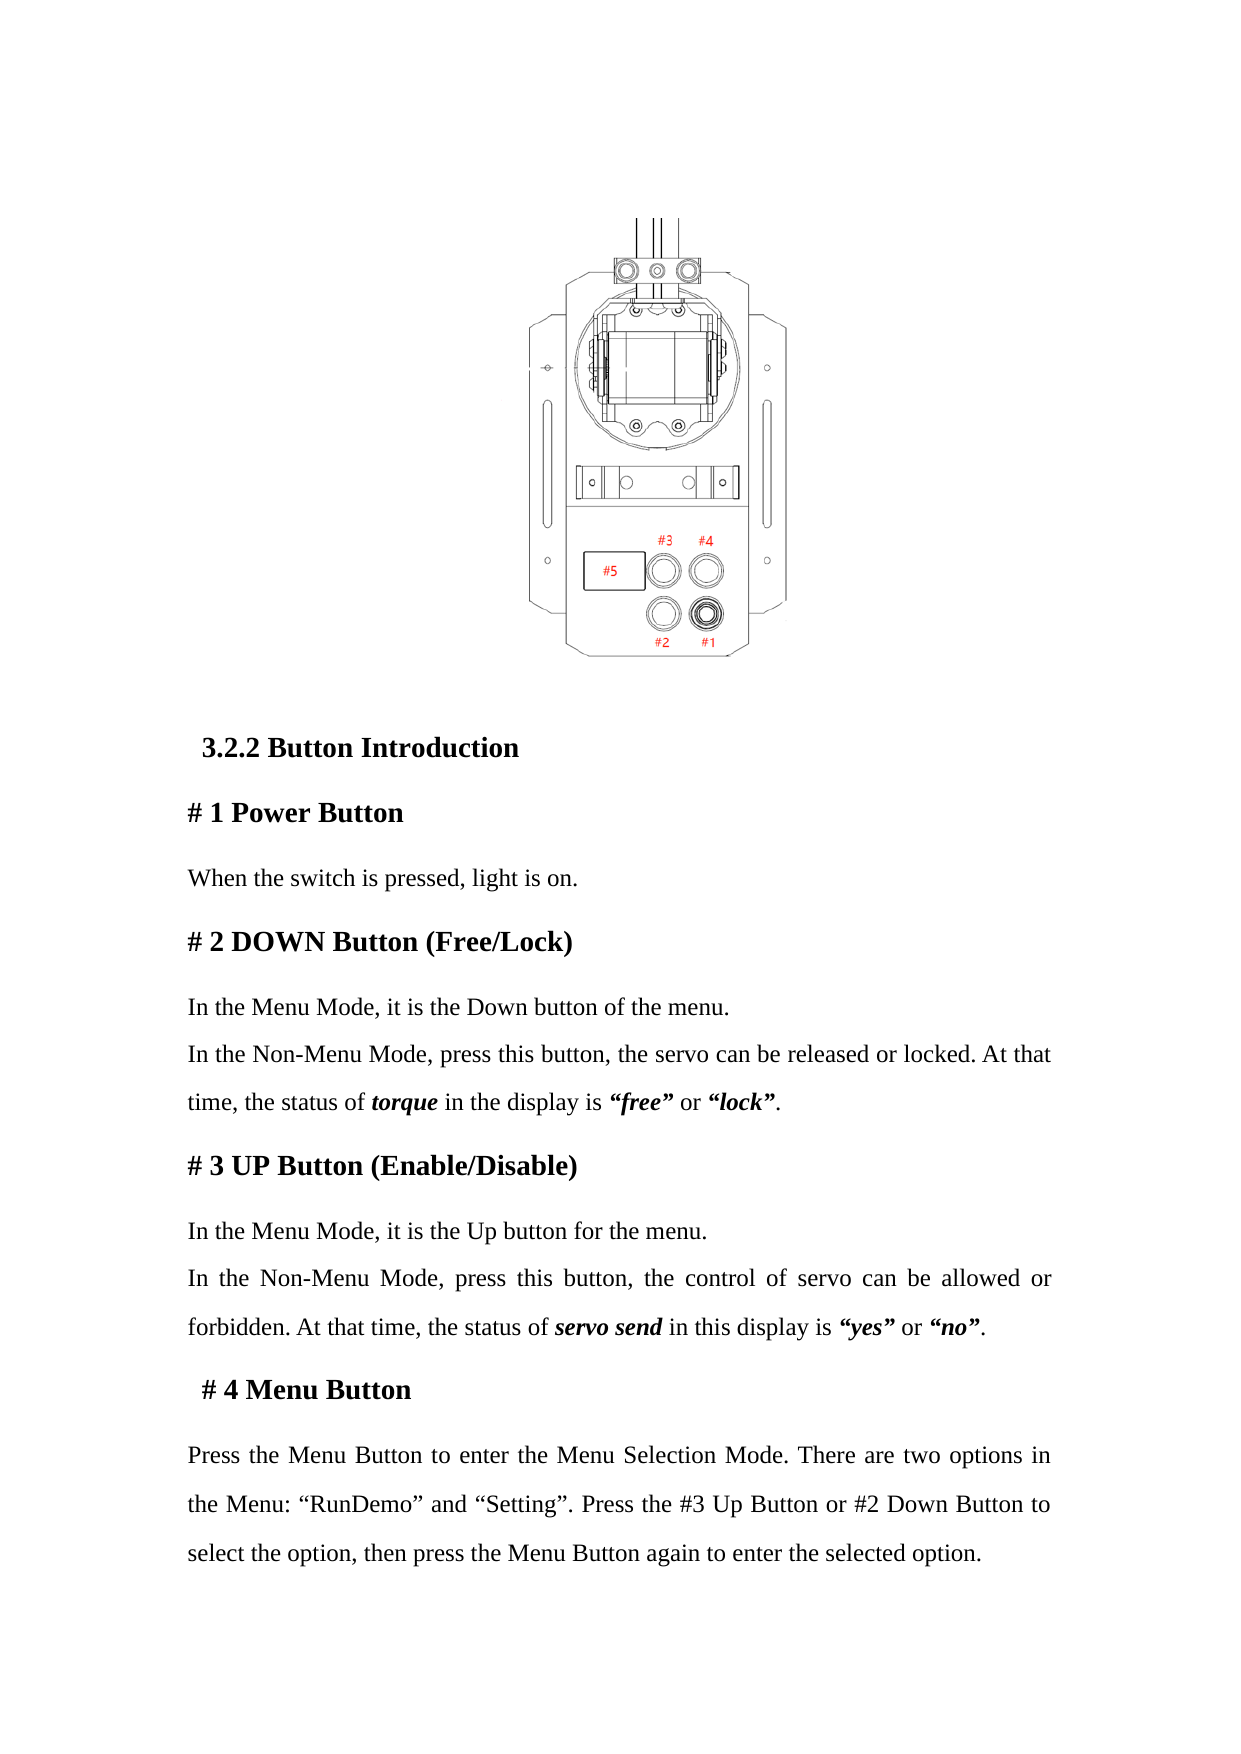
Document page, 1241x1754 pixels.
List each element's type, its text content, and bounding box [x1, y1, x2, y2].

text In the Non-Menu Mode, press this button, the servo can be released or locked. At that time, the status of torque in the display is “free” or “lock”. [187, 1037, 1053, 1118]
picture [501, 218, 827, 685]
text When the switch is pressed, light is on. [187, 861, 1053, 894]
text Press the Menu Button to enter the Menu Selection Mode. There are two options in the Menu: “RunDemo” and “Setting”. Press the #3 Up Button or #2 Down Button to select the option, then press the Menu Button again to enter the selected option. [187, 1438, 1053, 1568]
subtitle # 1 Power Button [187, 779, 1053, 844]
text In the Menu Mode, it is the Up button for the menu. [187, 1214, 1053, 1247]
subtitle # 3 UP Button (Enable/Disable) [187, 1132, 1053, 1197]
subtitle # 2 DOWN Button (Free/Lock) [187, 908, 1053, 973]
text In the Menu Mode, it is the Down button of the menu. [187, 990, 1053, 1022]
text In the Non-Menu Mode, press this button, the control of servo can be allowed or forbidden. At that time, the status of servo send in this display is “yes” or “no”. [187, 1261, 1053, 1342]
subtitle # 4 Menu Button [202, 1357, 1053, 1422]
